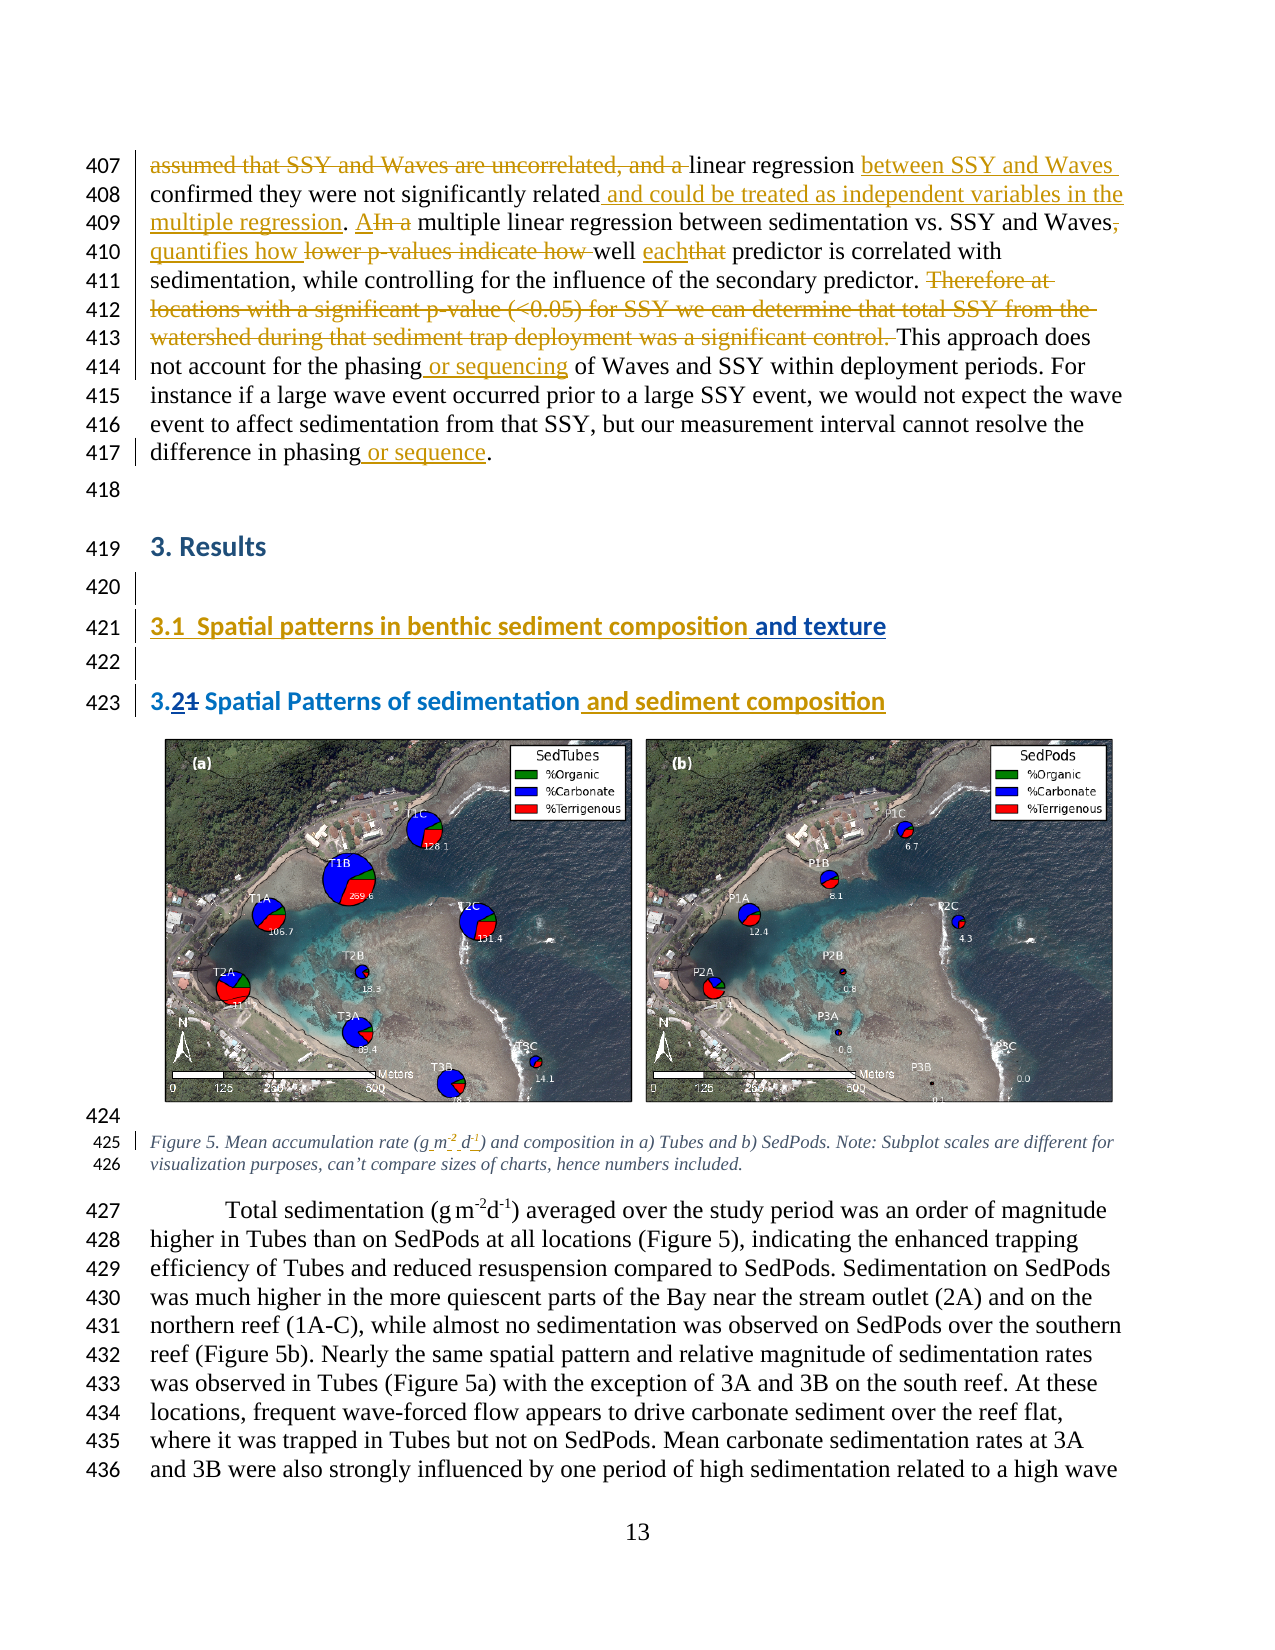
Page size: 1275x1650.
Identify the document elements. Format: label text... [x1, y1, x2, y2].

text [150, 1195, 1125, 1483]
subtitle 3. Spatial Patterns of sedimentation [150, 684, 1125, 716]
picture [150, 716, 1125, 1124]
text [150, 150, 1125, 466]
text Figure 5. Mean accumulation rate (gm2d) and composition in a) Tubes and b) SedPods. Note: Subplot scales are different for visualization purposes, can’t compare sizes of charts, hence numbers included. [150, 1131, 1125, 1174]
subtitle 3. Results [150, 528, 1125, 564]
